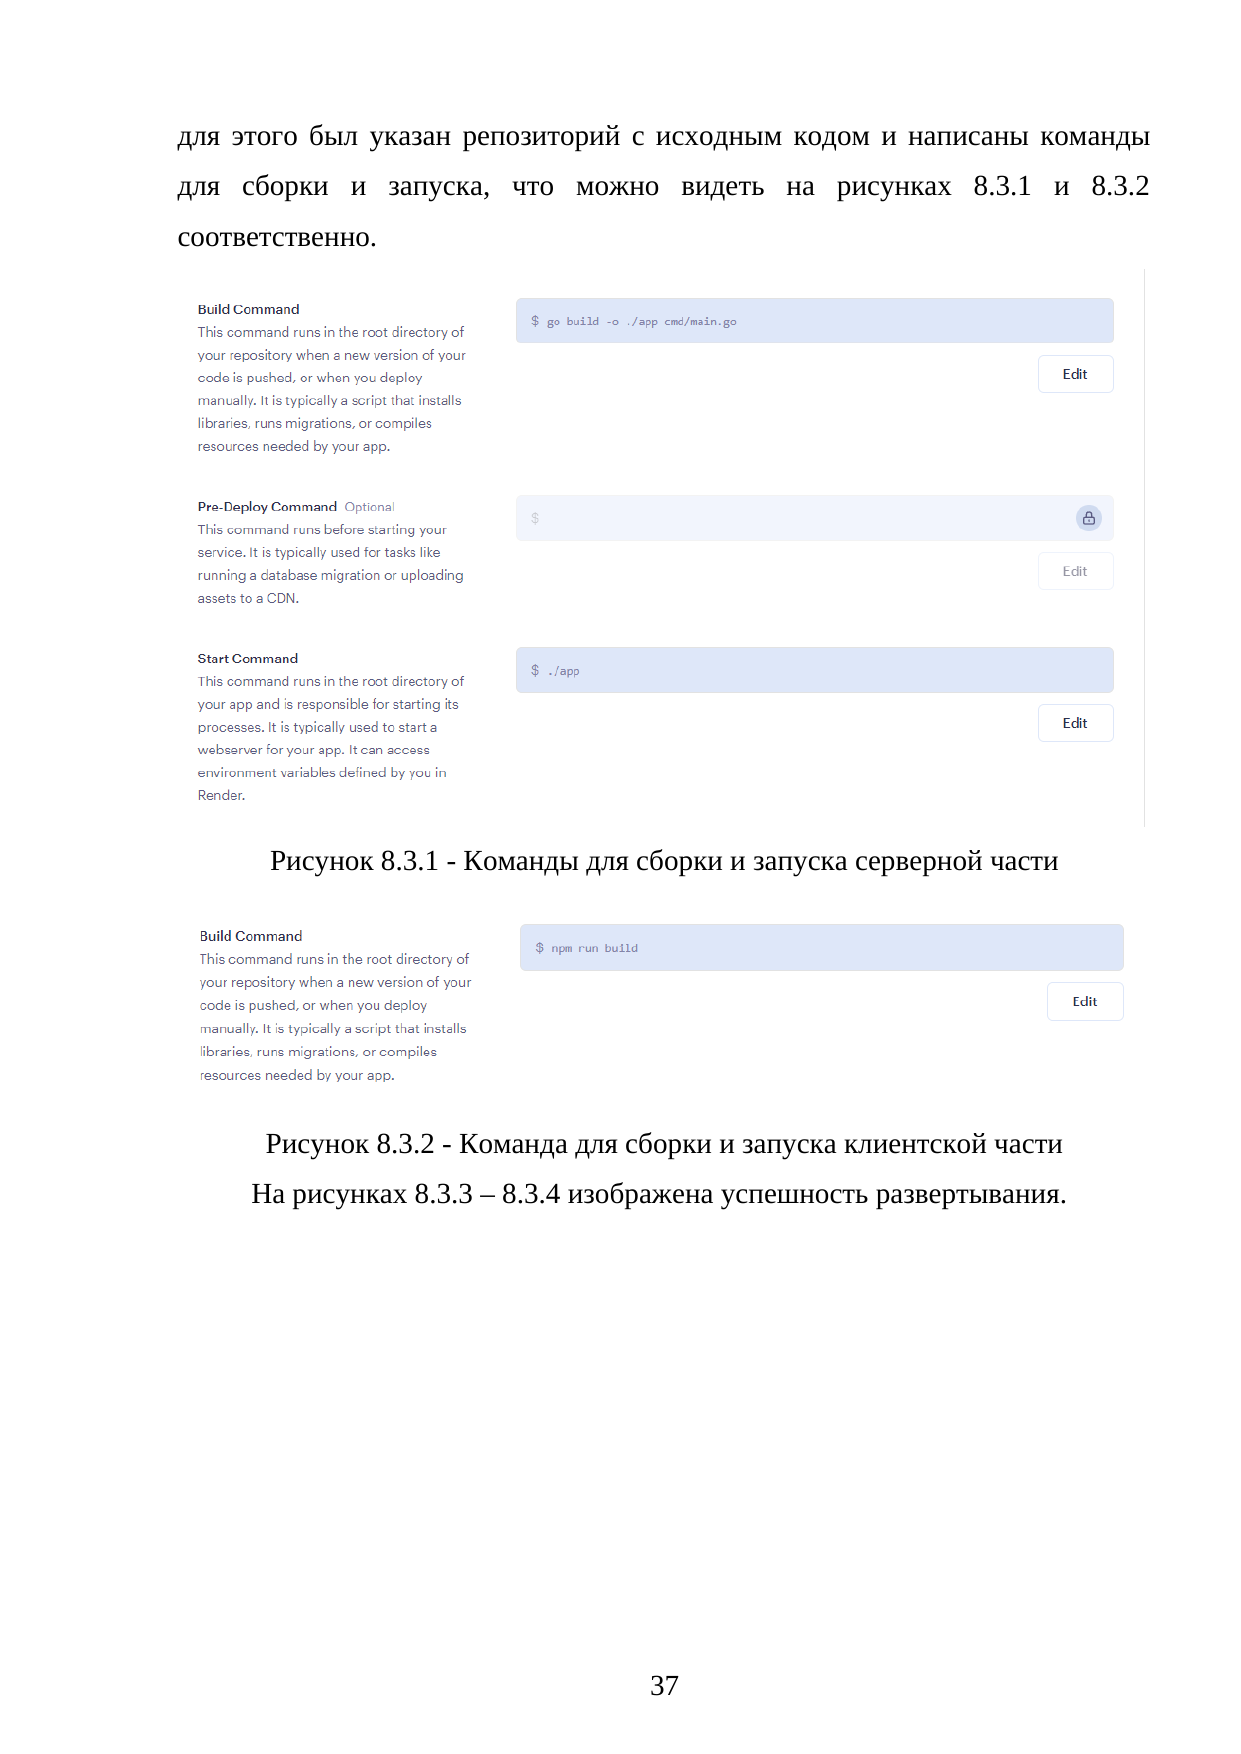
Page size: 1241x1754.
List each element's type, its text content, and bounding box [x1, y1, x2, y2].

picture [177, 269, 1152, 827]
list Рисунок 8.3.2 - Команда для сборки и запуска клиентской части [177, 1126, 1152, 1159]
text На рисунках 8.3.3 – 8.3.4 изображена успешность развертывания. [177, 1176, 1152, 1209]
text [177, 118, 1152, 252]
list Рисунок 8.3.1 - Команды для сборки и запуска серверной части [177, 843, 1152, 877]
picture [177, 893, 1152, 1109]
